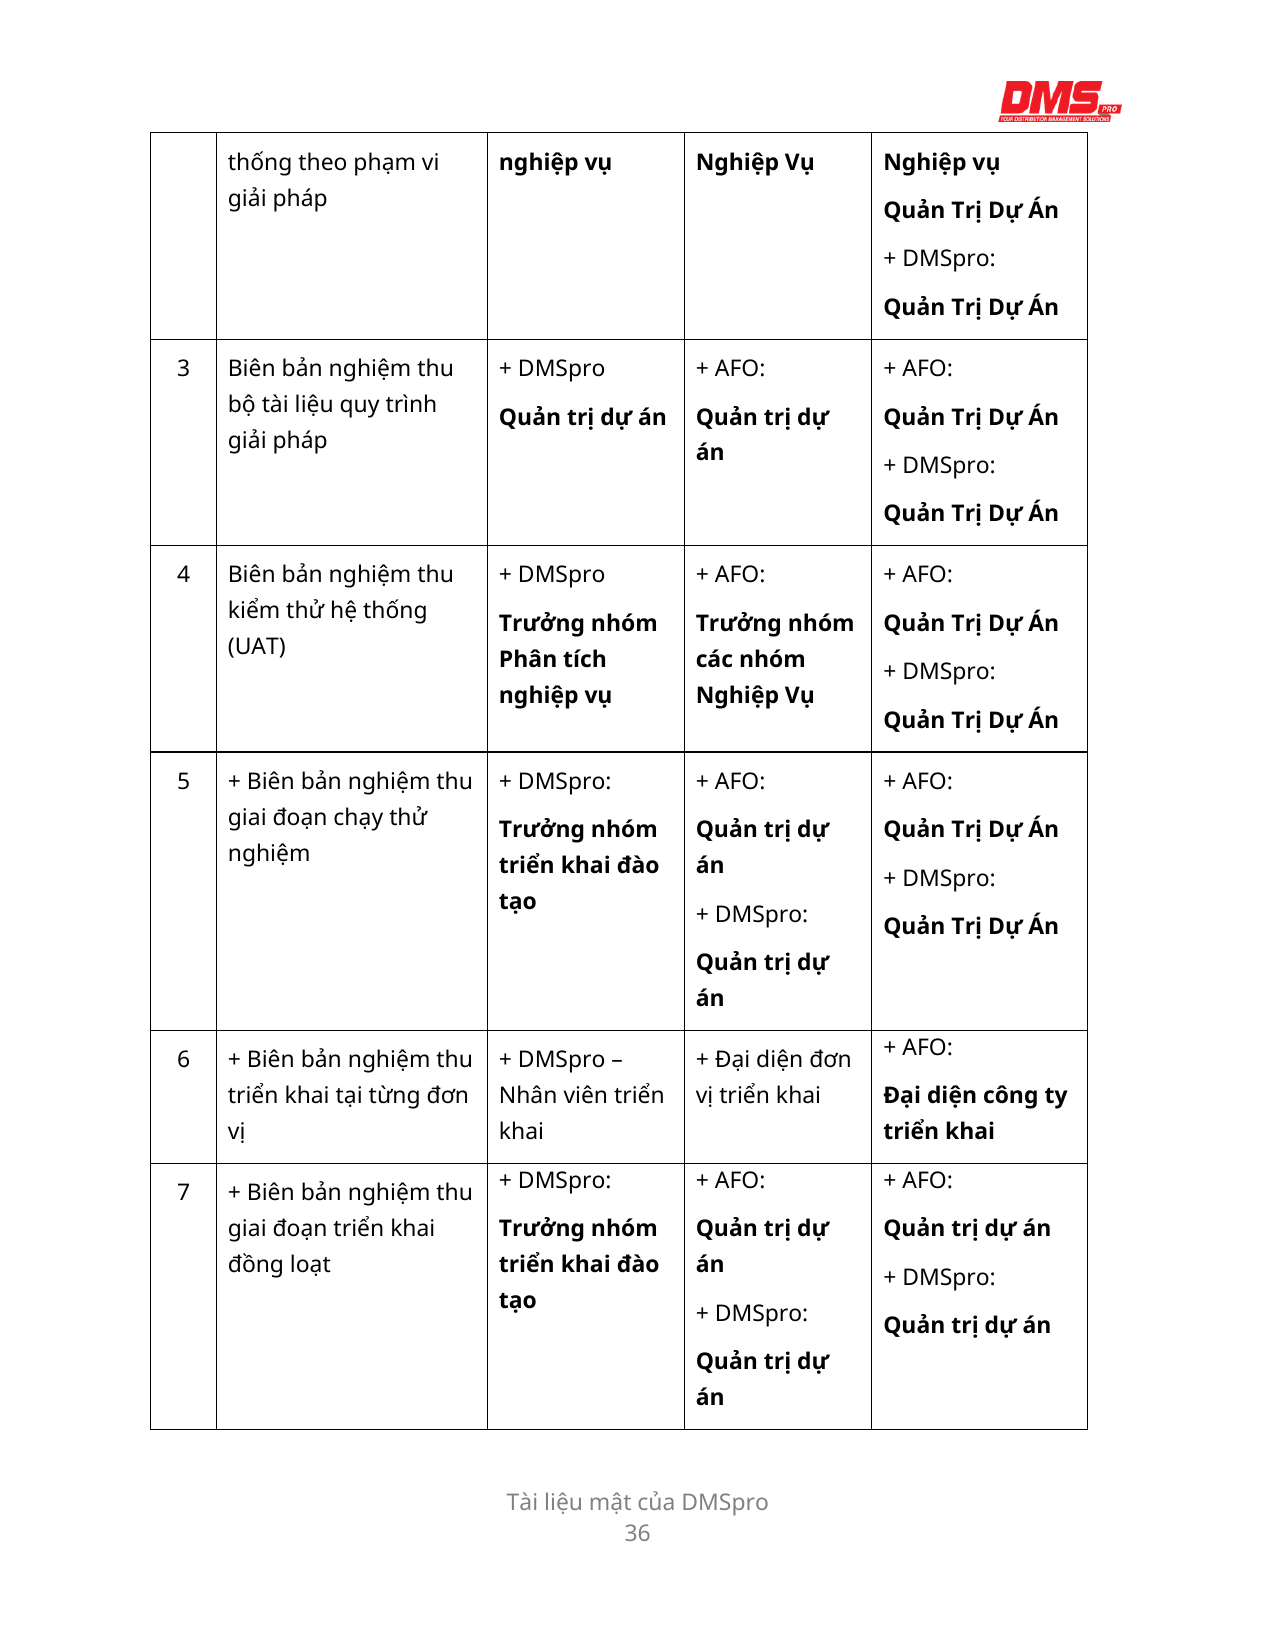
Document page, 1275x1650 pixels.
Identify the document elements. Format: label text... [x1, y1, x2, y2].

table_cell 6 [151, 1031, 216, 1163]
table_cell + Biên bản nghiệm thu triển khai tại từng đơn vị [217, 1031, 487, 1163]
table_cell 7 [151, 1164, 216, 1428]
table_cell + AFO: Đại diện công ty triển khai [872, 1031, 1087, 1163]
table_cell + AFO: Quản Trị Dự Án + DMSpro: Quản Trị Dự Án [872, 753, 1087, 1030]
table_cell Biên bản nghiệm thu bộ tài liệu quy trình giải pháp [217, 340, 487, 545]
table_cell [685, 133, 871, 338]
table_cell + Biên bản nghiệm thu giai đoạn chạy thử nghiệm [217, 753, 487, 1030]
table_cell 2 [151, 133, 216, 338]
table_cell + AFO: Quản trị dự án + DMSpro: Quản trị dự án [685, 1164, 871, 1428]
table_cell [217, 133, 487, 338]
table_cell + AFO: Quản Trị Dự Án + DMSpro: Quản Trị Dự Án [872, 340, 1087, 545]
table_cell + DMSpro: Trưởng nhóm triển khai đào tạo [488, 753, 684, 1030]
table_cell + AFO: Quản Trị Dự Án + DMSpro: Quản Trị Dự Án [872, 546, 1087, 751]
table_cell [488, 133, 684, 338]
table_cell + DMSpro: Trưởng nhóm triển khai đào tạo [488, 1164, 684, 1428]
table_cell Biên bản nghiệm thu kiểm thử hệ thống (UAT) [217, 546, 487, 751]
table_cell + DMSpro Trưởng nhóm Phân tích nghiệp vụ [488, 546, 684, 751]
table_cell + AFO: Trưởng nhóm các nhóm Nghiệp Vụ [685, 546, 871, 751]
table_cell + DMSpro Quản trị dự án [488, 340, 684, 545]
picture [990, 75, 1125, 128]
table_cell + Đại diện đơn vị triển khai [685, 1031, 871, 1163]
table_cell + Biên bản nghiệm thu giai đoạn triển khai đồng loạt [217, 1164, 487, 1428]
table_cell + AFO: Quản trị dự án [685, 340, 871, 545]
table_cell + AFO: Quản trị dự án + DMSpro: Quản trị dự án [685, 753, 871, 1030]
table_cell + AFO: Quản trị dự án + DMSpro: Quản trị dự án [872, 1164, 1087, 1428]
table_cell 4 [151, 546, 216, 751]
table_cell 5 [151, 753, 216, 1030]
table_cell 3 [151, 340, 216, 545]
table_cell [872, 133, 1087, 338]
table_cell + DMSpro – Nhân viên triển khai [488, 1031, 684, 1163]
